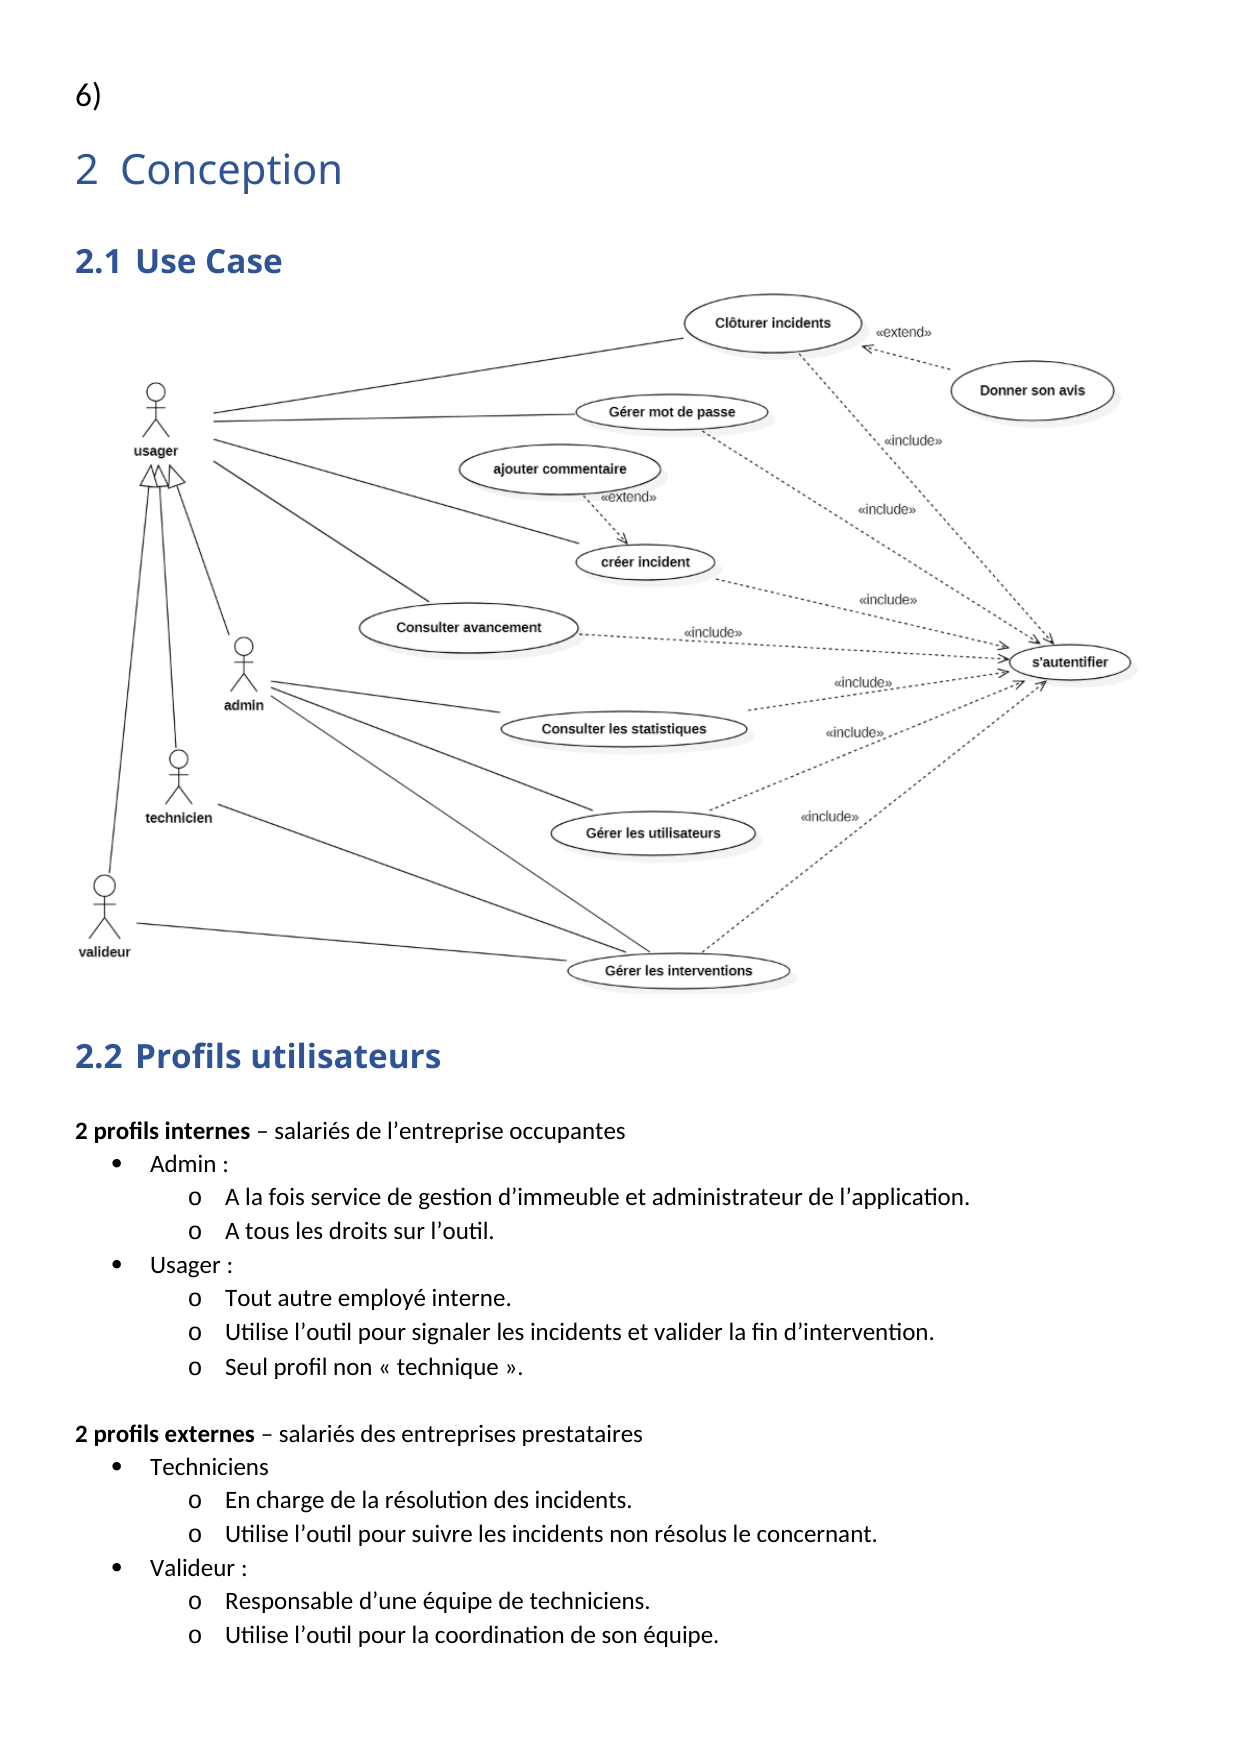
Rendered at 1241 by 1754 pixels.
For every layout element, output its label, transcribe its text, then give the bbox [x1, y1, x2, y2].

list Responsable d’une équipe de techniciens. [187, 1585, 1165, 1617]
list Seul profil non « technique ». [187, 1351, 1165, 1382]
subtitle Conception [75, 139, 1165, 196]
list Techniciens [112, 1451, 1165, 1481]
list Admin : [112, 1148, 1165, 1178]
list Utilise l’outil pour la coordination de son équipe. [187, 1619, 1165, 1651]
subtitle Profils utilisateurs [75, 1033, 1165, 1078]
picture [75, 286, 1143, 994]
list En charge de la résolution des incidents. [187, 1484, 1165, 1516]
list Utilise l’outil pour suivre les incidents non résolus le concernant. [187, 1518, 1165, 1550]
list Utilise l’outil pour signaler les incidents et valider la fin d’intervention. [187, 1316, 1165, 1348]
list Valideur : [112, 1552, 1165, 1583]
list A tous les droits sur l’outil. [187, 1215, 1165, 1247]
list A la fois service de gestion d’immeuble et administrateur de l’application. [187, 1181, 1165, 1212]
subtitle Use Case [75, 238, 1165, 283]
text 2 profils internes – salariés de l’entreprise occupantes [75, 1115, 1165, 1145]
text 2 profils externes – salariés des entreprises prestataires [75, 1418, 1165, 1448]
list Usager : [112, 1249, 1165, 1280]
list Tout autre employé interne. [187, 1282, 1165, 1314]
